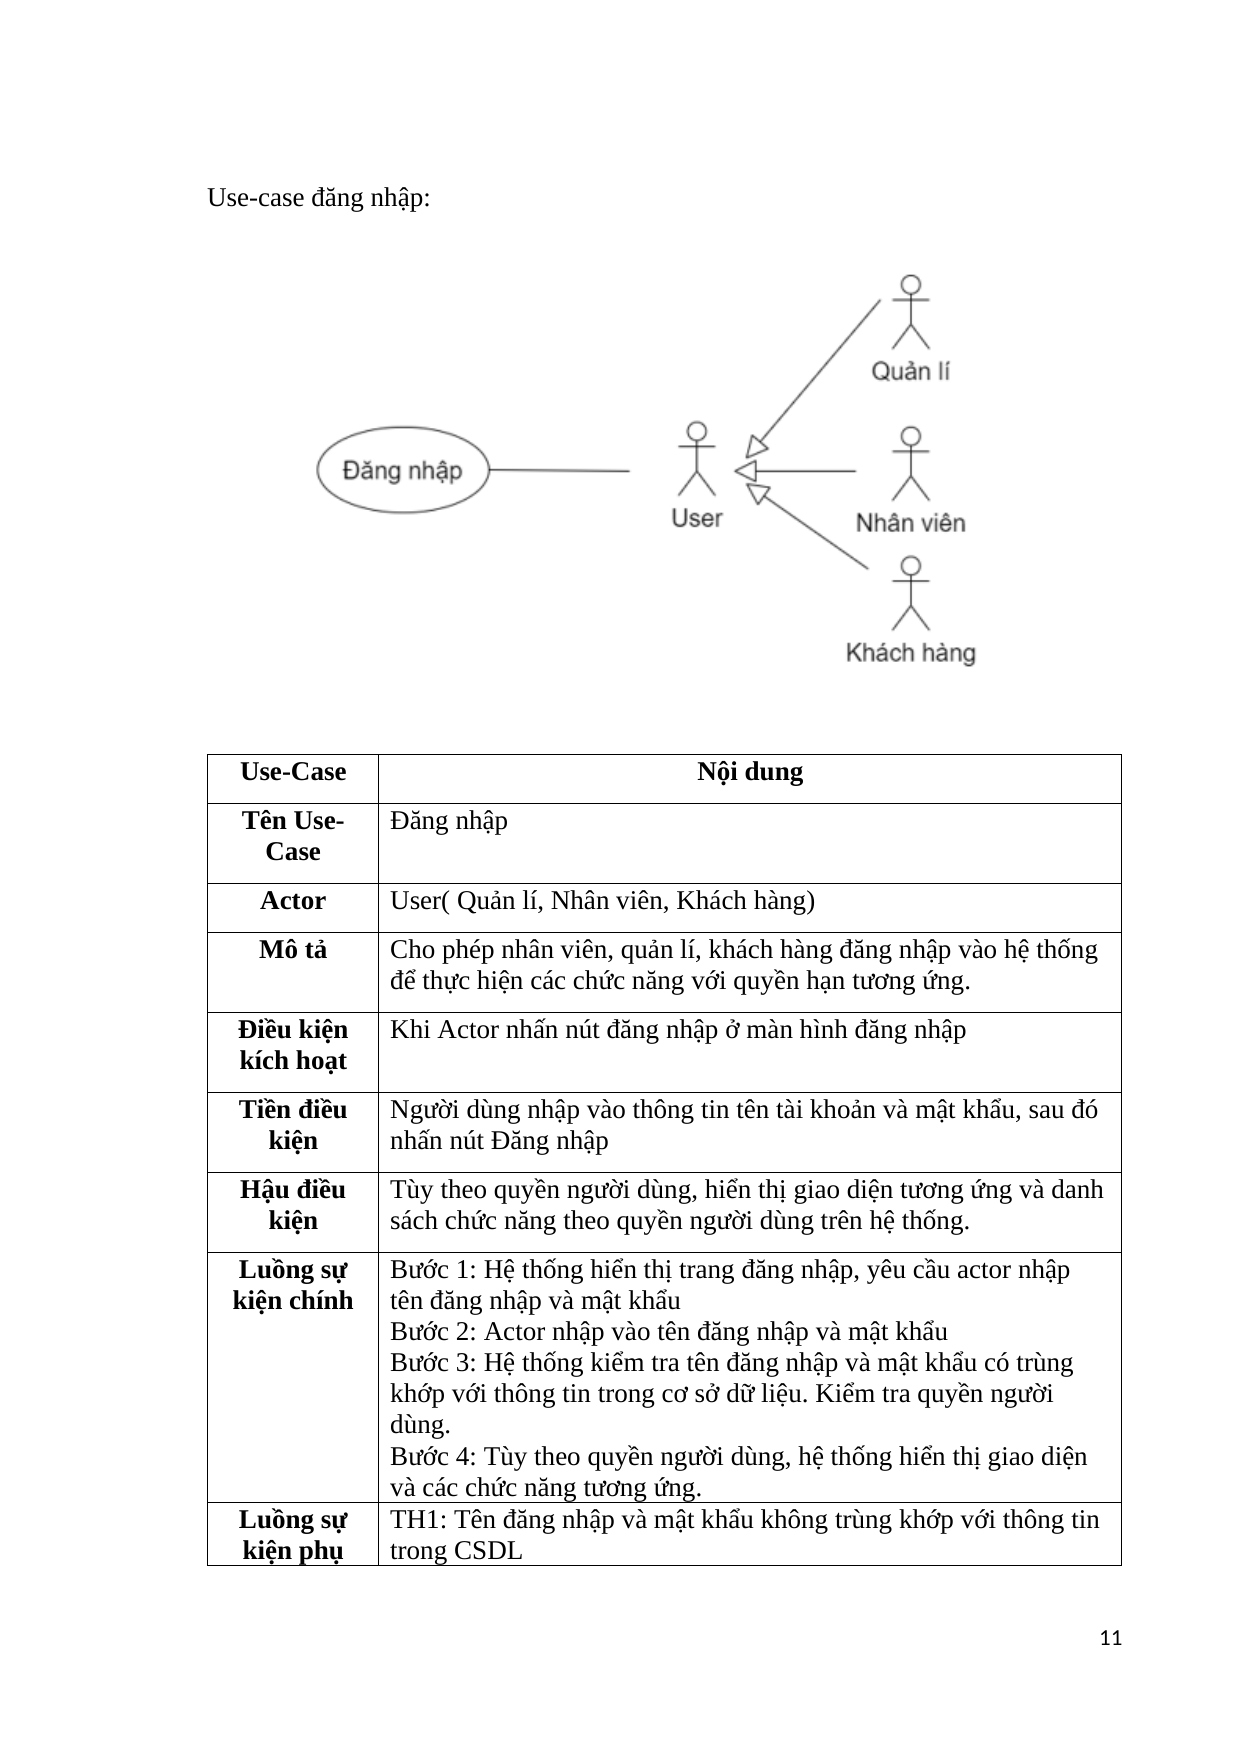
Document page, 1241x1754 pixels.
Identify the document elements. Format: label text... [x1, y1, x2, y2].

table_cell Hậu điều kiện [208, 1173, 378, 1252]
table_cell Mô tả [208, 933, 378, 1012]
table_header Use-Case [208, 755, 378, 803]
table_cell Khi Actor nhấn nút đăng nhập ở màn hình đăng nhập [379, 1013, 1121, 1092]
table_cell Actor [208, 884, 378, 932]
table_cell Cho phép nhân viên, quản lí, khách hàng đăng nhập vào hệ thống để thực hiện các chức năng với quyền hạn tương ứng. [379, 933, 1121, 1012]
table_header Nội dung [379, 755, 1121, 803]
table_cell Tên Use-Case [208, 804, 378, 883]
table_cell Tiền điều kiện [208, 1093, 378, 1172]
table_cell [379, 1503, 1121, 1565]
table_cell Tùy theo quyền người dùng, hiển thị giao diện tương ứng và danh sách chức năng theo quyền người dùng trên hệ thống. [379, 1173, 1121, 1252]
table_cell Người dùng nhập vào thông tin tên tài khoản và mật khẩu, sau đó nhấn nút Đăng nhập [379, 1093, 1121, 1172]
picture [290, 215, 1038, 723]
table_cell Luồng sự kiện chính [208, 1253, 378, 1502]
table_cell Điều kiện kích hoạt [208, 1013, 378, 1092]
table_cell Luồng sự kiện phụ [208, 1503, 378, 1565]
table_cell Bước 1: Hệ thống hiển thị trang đăng nhập, yêu cầu actor nhập tên đăng nhập và mật khẩu Bước 2: Actor nhập vào tên đăng nhập và mật khẩu Bước 3: Hệ thống kiểm tra tên đăng nhập và mật khẩu có trùng khớp với thông tin trong cơ sở dữ liệu. Kiểm tra quyền người dùng. Bước 4: Tùy theo quyền người dùng, hệ thống hiển thị giao diện và các chức năng tương ứng. [379, 1253, 1121, 1502]
table_cell User( Quản lí, Nhân viên, Khách hàng) [379, 884, 1121, 932]
table_cell Đăng nhập [379, 804, 1121, 883]
subtitle Use-case đăng nhập: [207, 181, 1122, 212]
